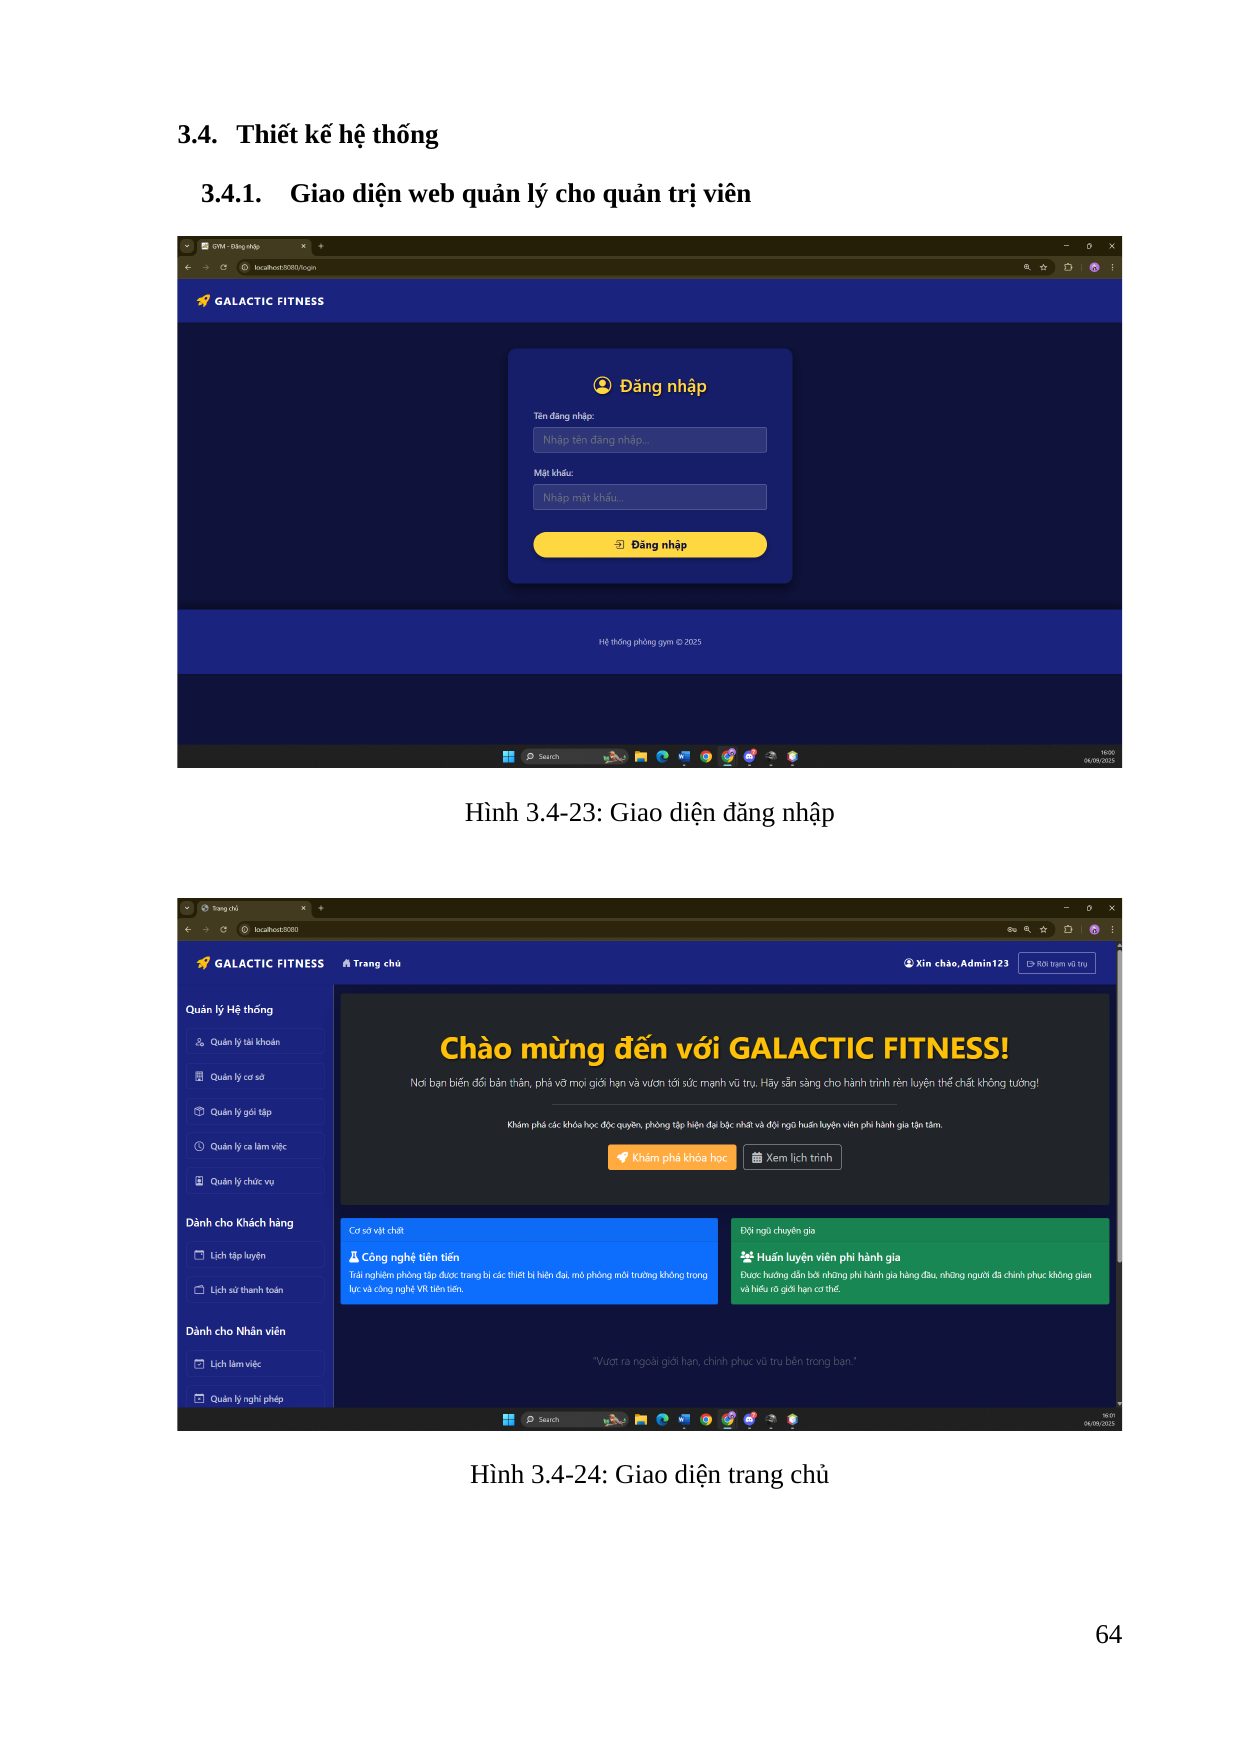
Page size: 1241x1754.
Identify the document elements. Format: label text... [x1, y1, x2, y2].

picture [177, 236, 1123, 768]
text Hình -: Giao diện trang chủ [177, 1458, 1122, 1489]
picture [177, 898, 1123, 1431]
subtitle Giao diện web quản lý cho quản trị viên [201, 177, 1122, 208]
subtitle Thiết kế hệ thống [177, 118, 1122, 149]
text Hình -: Giao diện đăng nhập [177, 796, 1122, 827]
